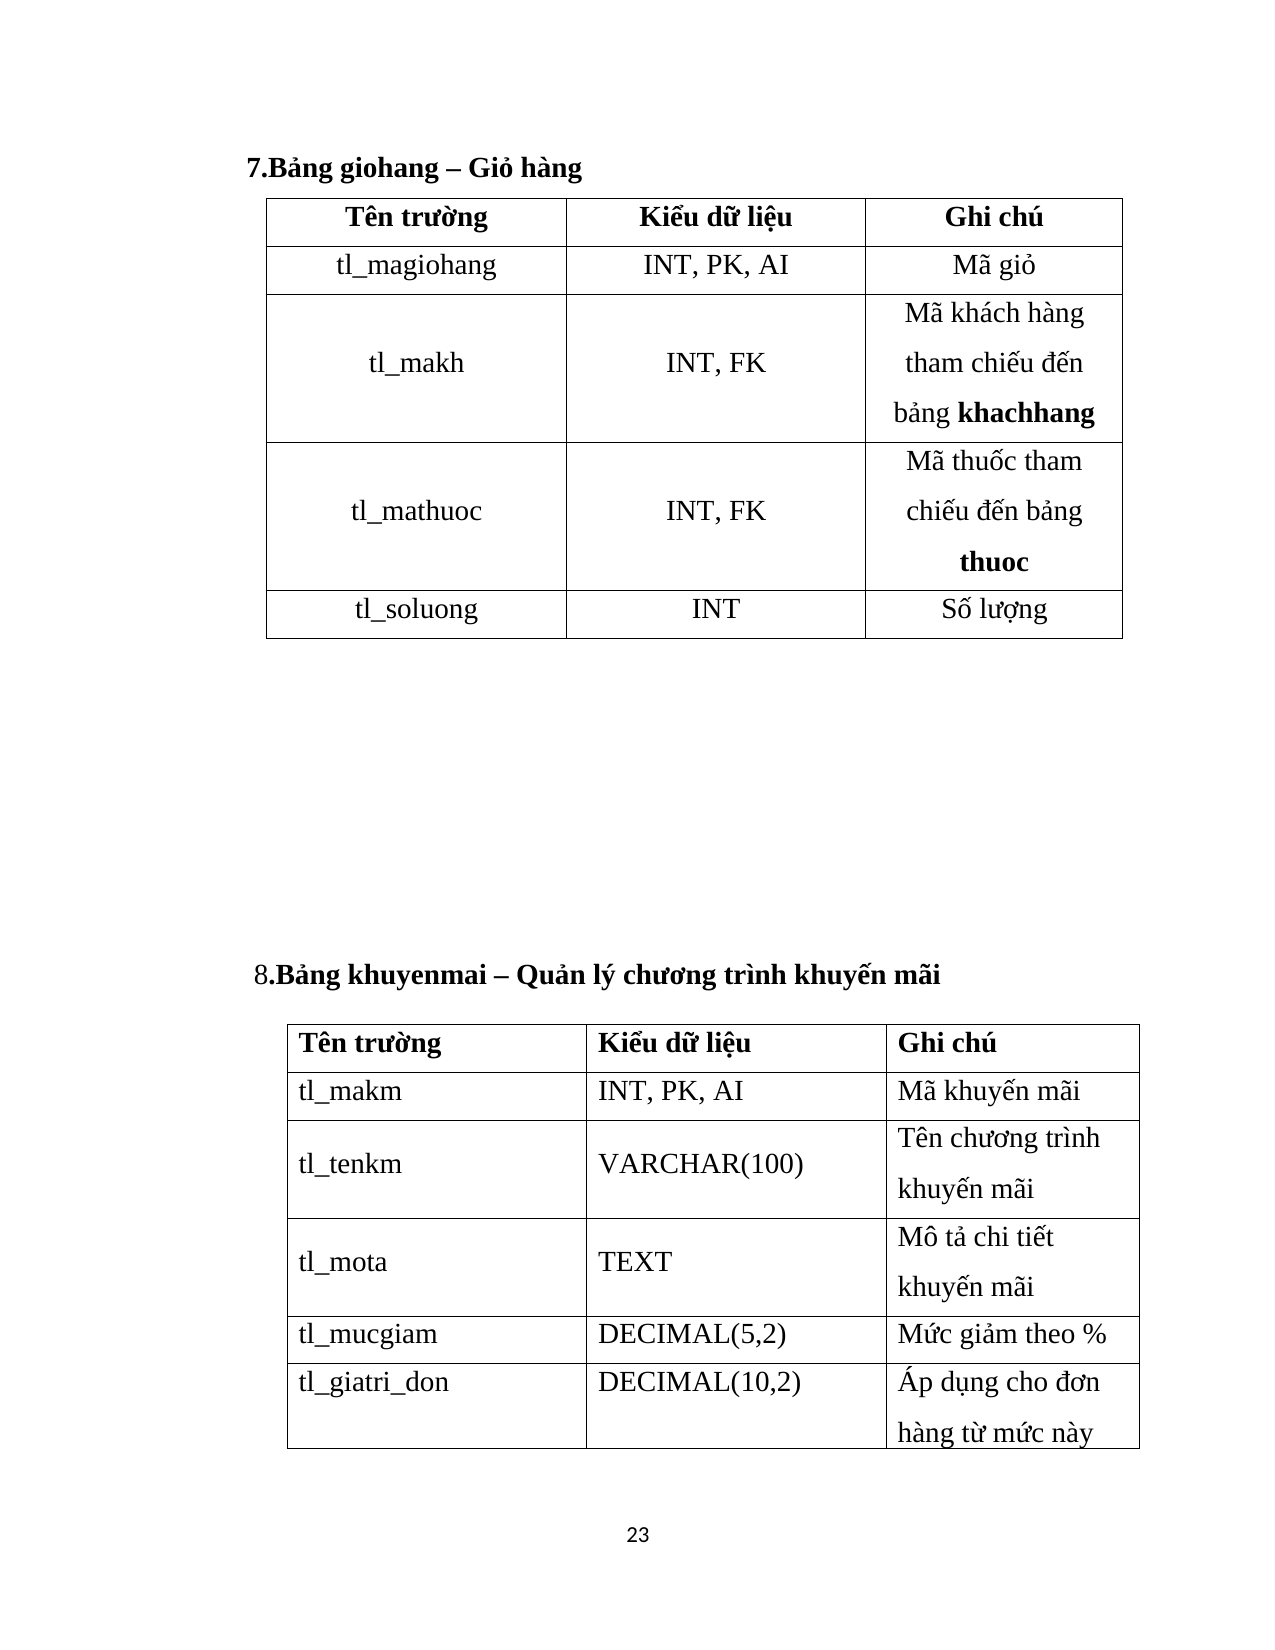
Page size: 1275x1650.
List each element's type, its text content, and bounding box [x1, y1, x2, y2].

table_cell Mã thuốc tham chiếu đến bảng thuoc [866, 443, 1122, 590]
table_cell Mã khách hàng tham chiếu đến bảng khachhang [866, 295, 1122, 442]
table_cell Mức giảm theo % [887, 1317, 1139, 1363]
table_cell Mã khuyến mãi [887, 1073, 1139, 1119]
table_cell Mã giỏ [866, 247, 1122, 294]
table_cell Tên chương trình khuyến mãi [887, 1121, 1139, 1218]
text 7.Bảng giohang – Giỏ hàng [150, 150, 1125, 183]
table_cell TEXT [587, 1219, 886, 1316]
table_header Kiểu dữ liệu [567, 199, 865, 246]
table_header Tên trường [288, 1025, 586, 1072]
table_cell INT [567, 591, 865, 638]
table_cell INT, PK, AI [567, 247, 865, 294]
table_header Ghi chú [887, 1025, 1139, 1072]
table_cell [887, 1364, 1139, 1448]
table_header Tên trường [267, 199, 566, 246]
table_cell DECIMAL(5,2) [587, 1317, 886, 1363]
table_header Ghi chú [866, 199, 1122, 246]
table_cell INT, FK [567, 443, 865, 590]
table_cell tl_makm [288, 1073, 586, 1119]
table_cell Mô tả chi tiết khuyến mãi [887, 1219, 1139, 1316]
table_cell tl_soluong [267, 591, 566, 638]
table_cell tl_makh [267, 295, 566, 442]
text 8.Bảng khuyenmai – Quản lý chương trình khuyến mãi [225, 957, 1125, 991]
table_header Kiểu dữ liệu [587, 1025, 886, 1072]
table_cell tl_giatri_don [288, 1364, 586, 1448]
table_cell tl_mota [288, 1219, 586, 1316]
table_cell INT, FK [567, 295, 865, 442]
table_cell tl_magiohang [267, 247, 566, 294]
table_cell tl_mathuoc [267, 443, 566, 590]
table_cell DECIMAL(10,2) [587, 1364, 886, 1448]
table_cell tl_tenkm [288, 1121, 586, 1218]
table_cell Số lượng [866, 591, 1122, 638]
table_cell INT, PK, AI [587, 1073, 886, 1119]
table_cell tl_mucgiam [288, 1317, 586, 1363]
table_cell VARCHAR(100) [587, 1121, 886, 1218]
